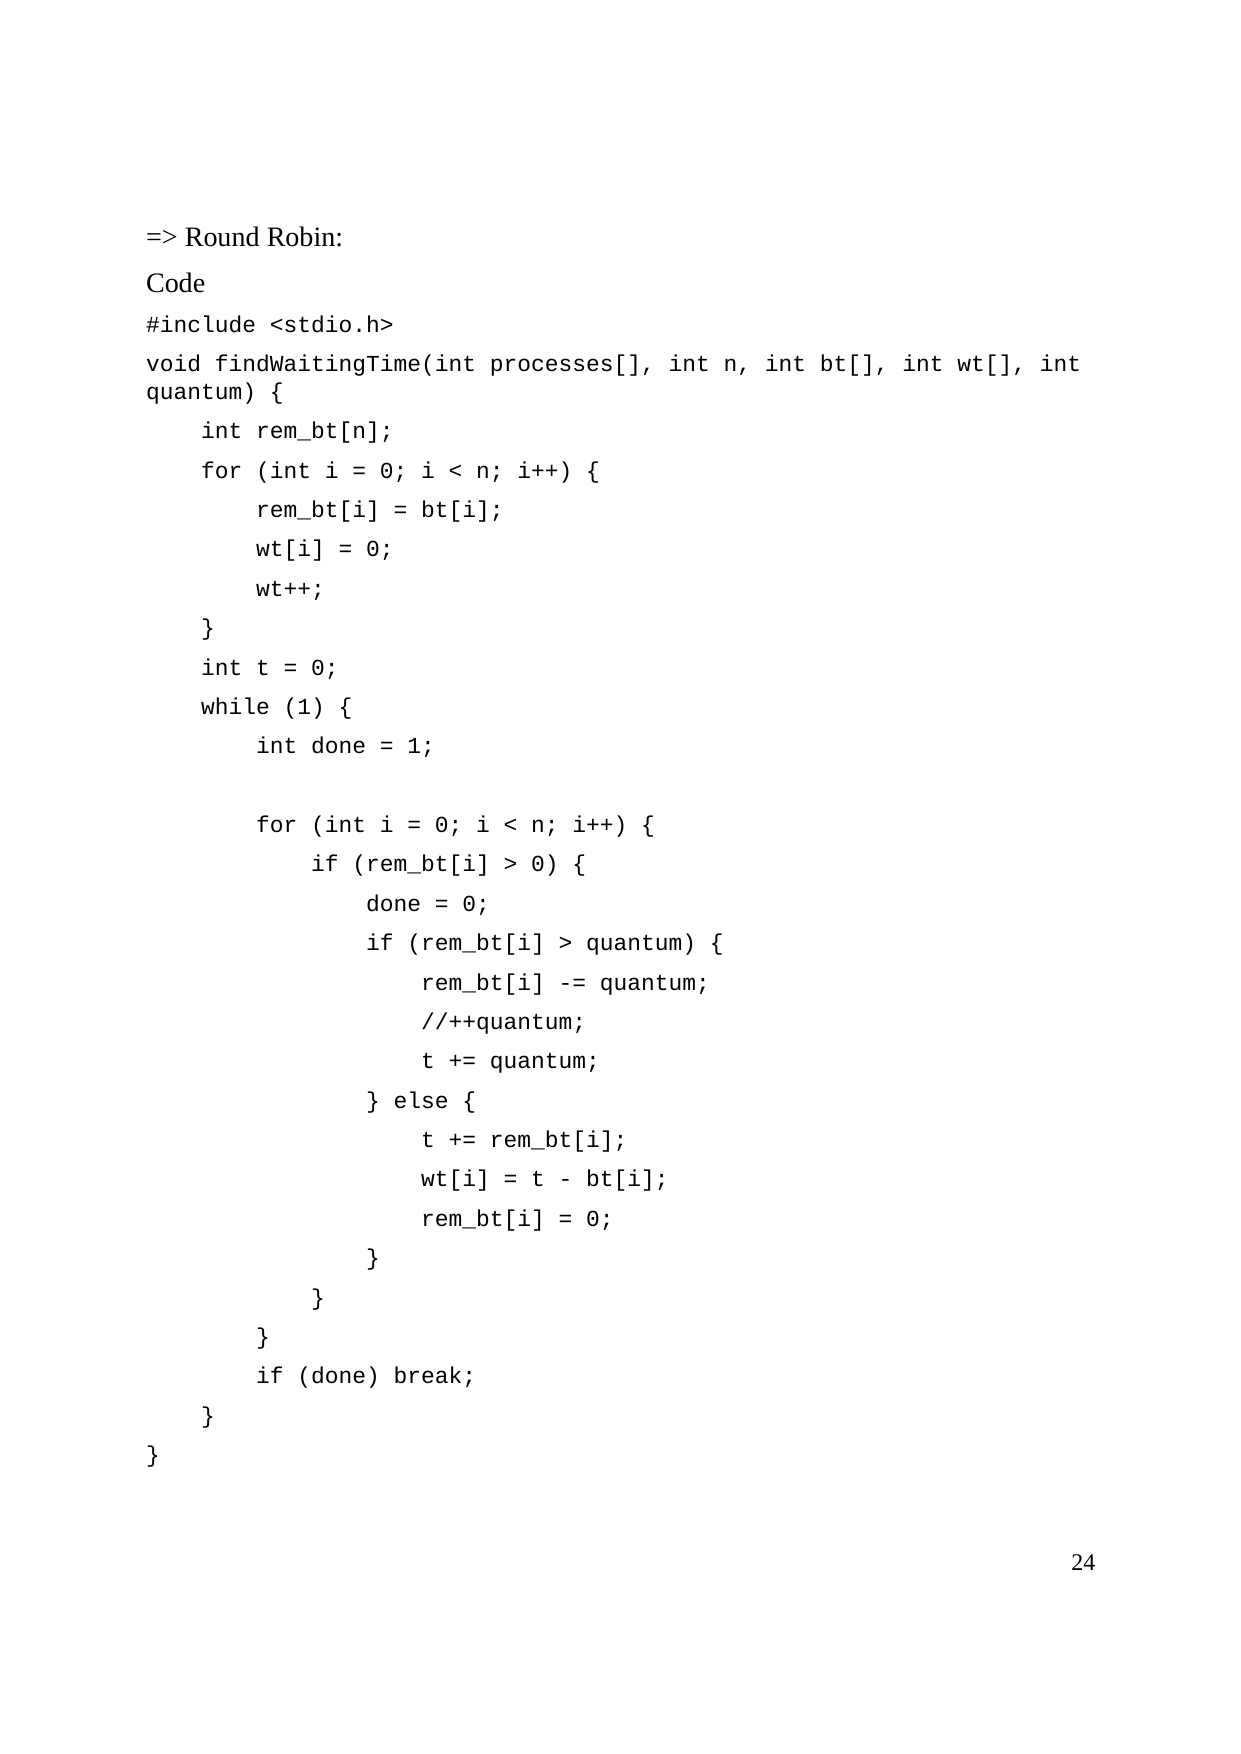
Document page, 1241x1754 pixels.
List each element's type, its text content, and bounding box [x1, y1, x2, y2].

text while (1) { [146, 695, 1102, 721]
text //++quantum; [146, 1010, 1102, 1036]
text #include <stdio.h> [146, 313, 1102, 339]
text rem_bt[i] = bt[i]; [146, 498, 1102, 524]
text } [146, 1404, 1102, 1430]
text if (done) break; [146, 1364, 1102, 1391]
text Code [146, 267, 1102, 299]
text int t = 0; [146, 656, 1102, 682]
text void findWaitingTime(int processes[], int n, int bt[], int wt[], int quantum) { [146, 352, 1102, 406]
text for (int i = 0; i < n; i++) { [146, 459, 1102, 485]
text if (rem_bt[i] > quantum) { [146, 931, 1102, 957]
text } [146, 616, 1102, 642]
text => Round Robin: [146, 220, 1102, 253]
text t += quantum; [146, 1049, 1102, 1076]
text rem_bt[i] = 0; [146, 1207, 1102, 1233]
text t += rem_bt[i]; [146, 1128, 1102, 1154]
text } [146, 1286, 1102, 1312]
text wt++; [146, 577, 1102, 603]
text } [146, 1325, 1102, 1351]
text done = 0; [146, 892, 1102, 918]
text if (rem_bt[i] > 0) { [146, 853, 1102, 879]
text } [146, 1246, 1102, 1272]
text for (int i = 0; i < n; i++) { [146, 813, 1102, 839]
text wt[i] = 0; [146, 538, 1102, 564]
text } else { [146, 1089, 1102, 1115]
text } [146, 1443, 1102, 1469]
text int rem_bt[n]; [146, 419, 1102, 446]
text int done = 1; [146, 734, 1102, 761]
text rem_bt[i] -= quantum; [146, 971, 1102, 997]
text wt[i] = t - bt[i]; [146, 1168, 1102, 1194]
